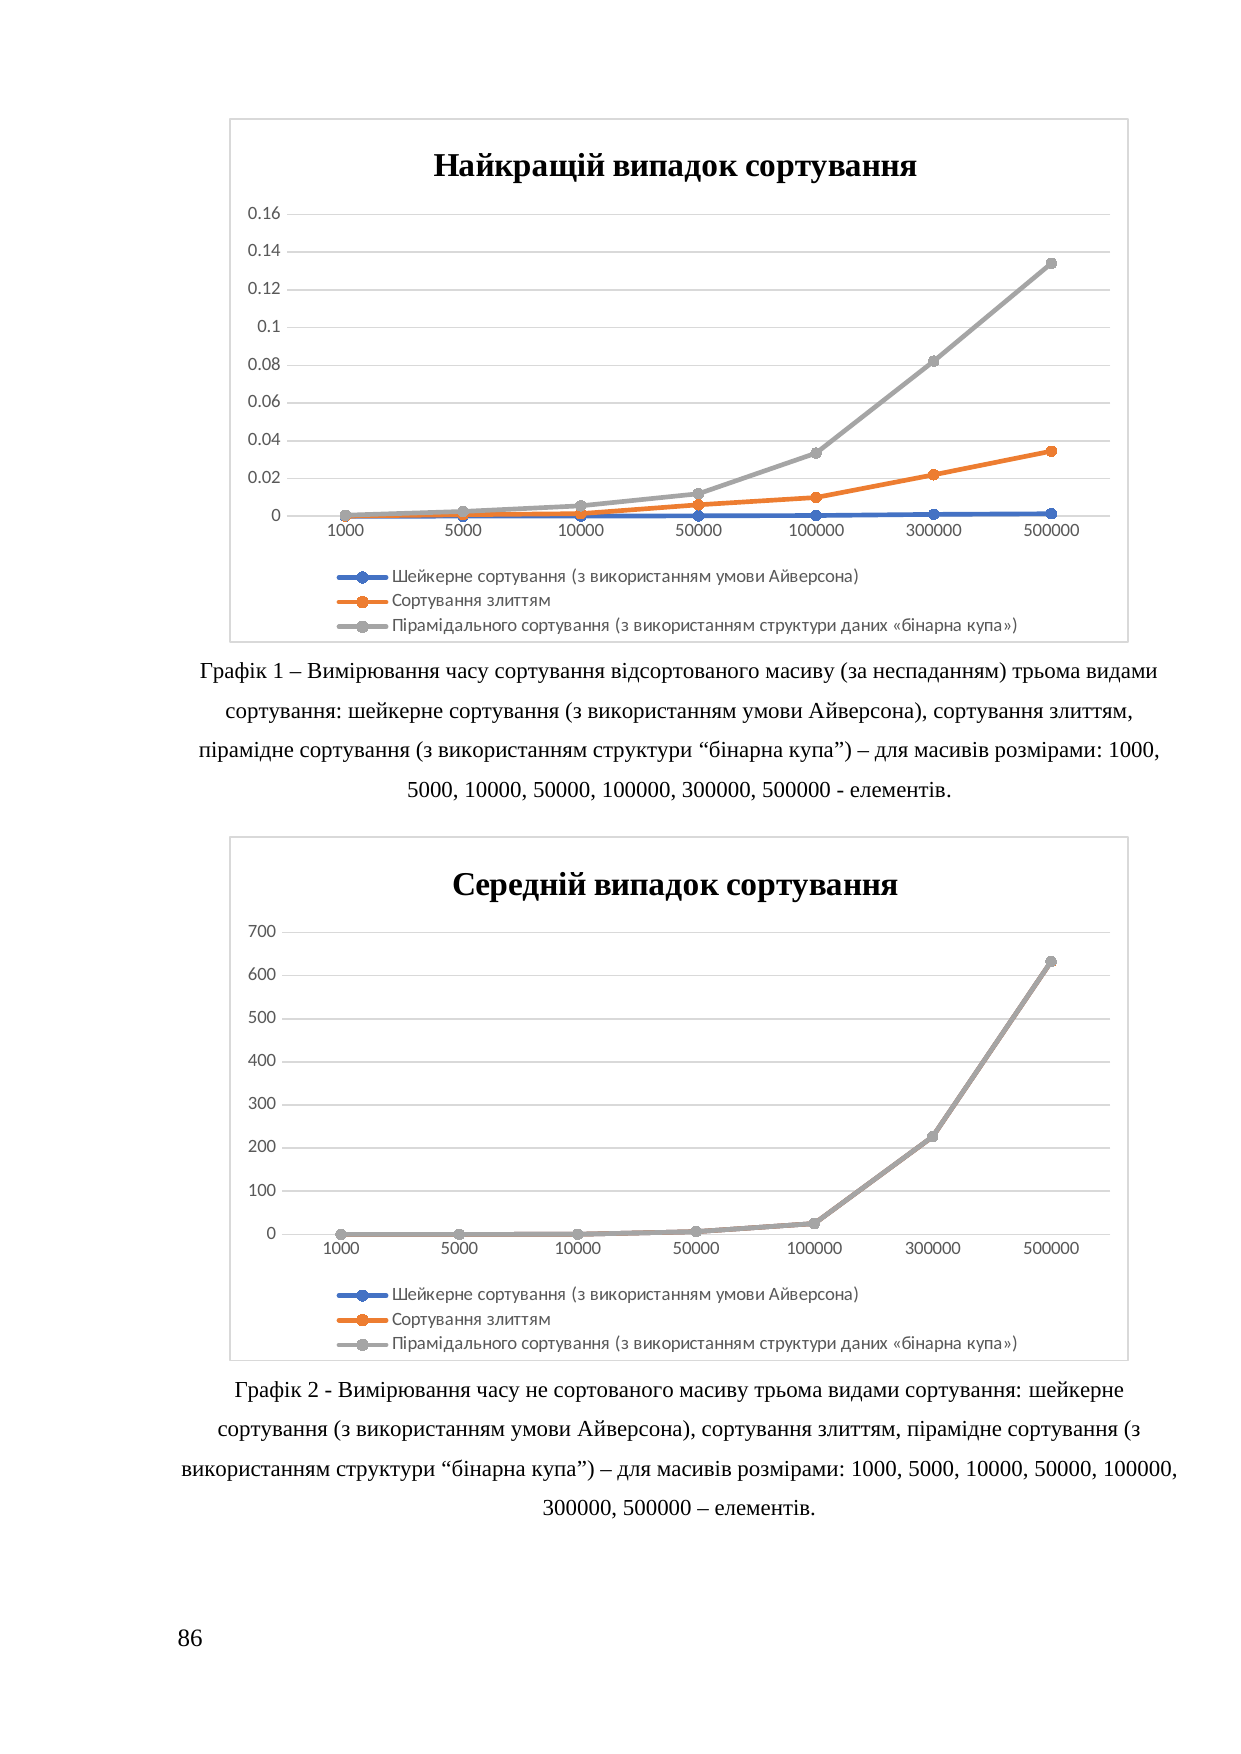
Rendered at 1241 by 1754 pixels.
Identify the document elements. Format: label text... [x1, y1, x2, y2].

text Графік 1 – Bимірювання часу сортування відсортованого масиву (за неспаданням) трьома видами сортування: шейкерне сортування (з використанням умови Айверсона), сортування злиттям, пірамідне сортування (з використанням структури “бінарна купа”) – для масивів розмірами: 1000, 5000, 10000, 50000, 100000, 300000, 500000 - елементів. [177, 657, 1181, 802]
text Графік 2 - Bимірювання часу не сортованого масиву трьома видами сортування: шейкерне сортування (з використанням умови Айверсона), сортування злиттям, пірамідне сортування (з використанням структури “бінарна купа”) – для масивів розмірами: 1000, 5000, 10000, 50000, 100000, 300000, 500000 – елементів. [177, 1376, 1181, 1520]
